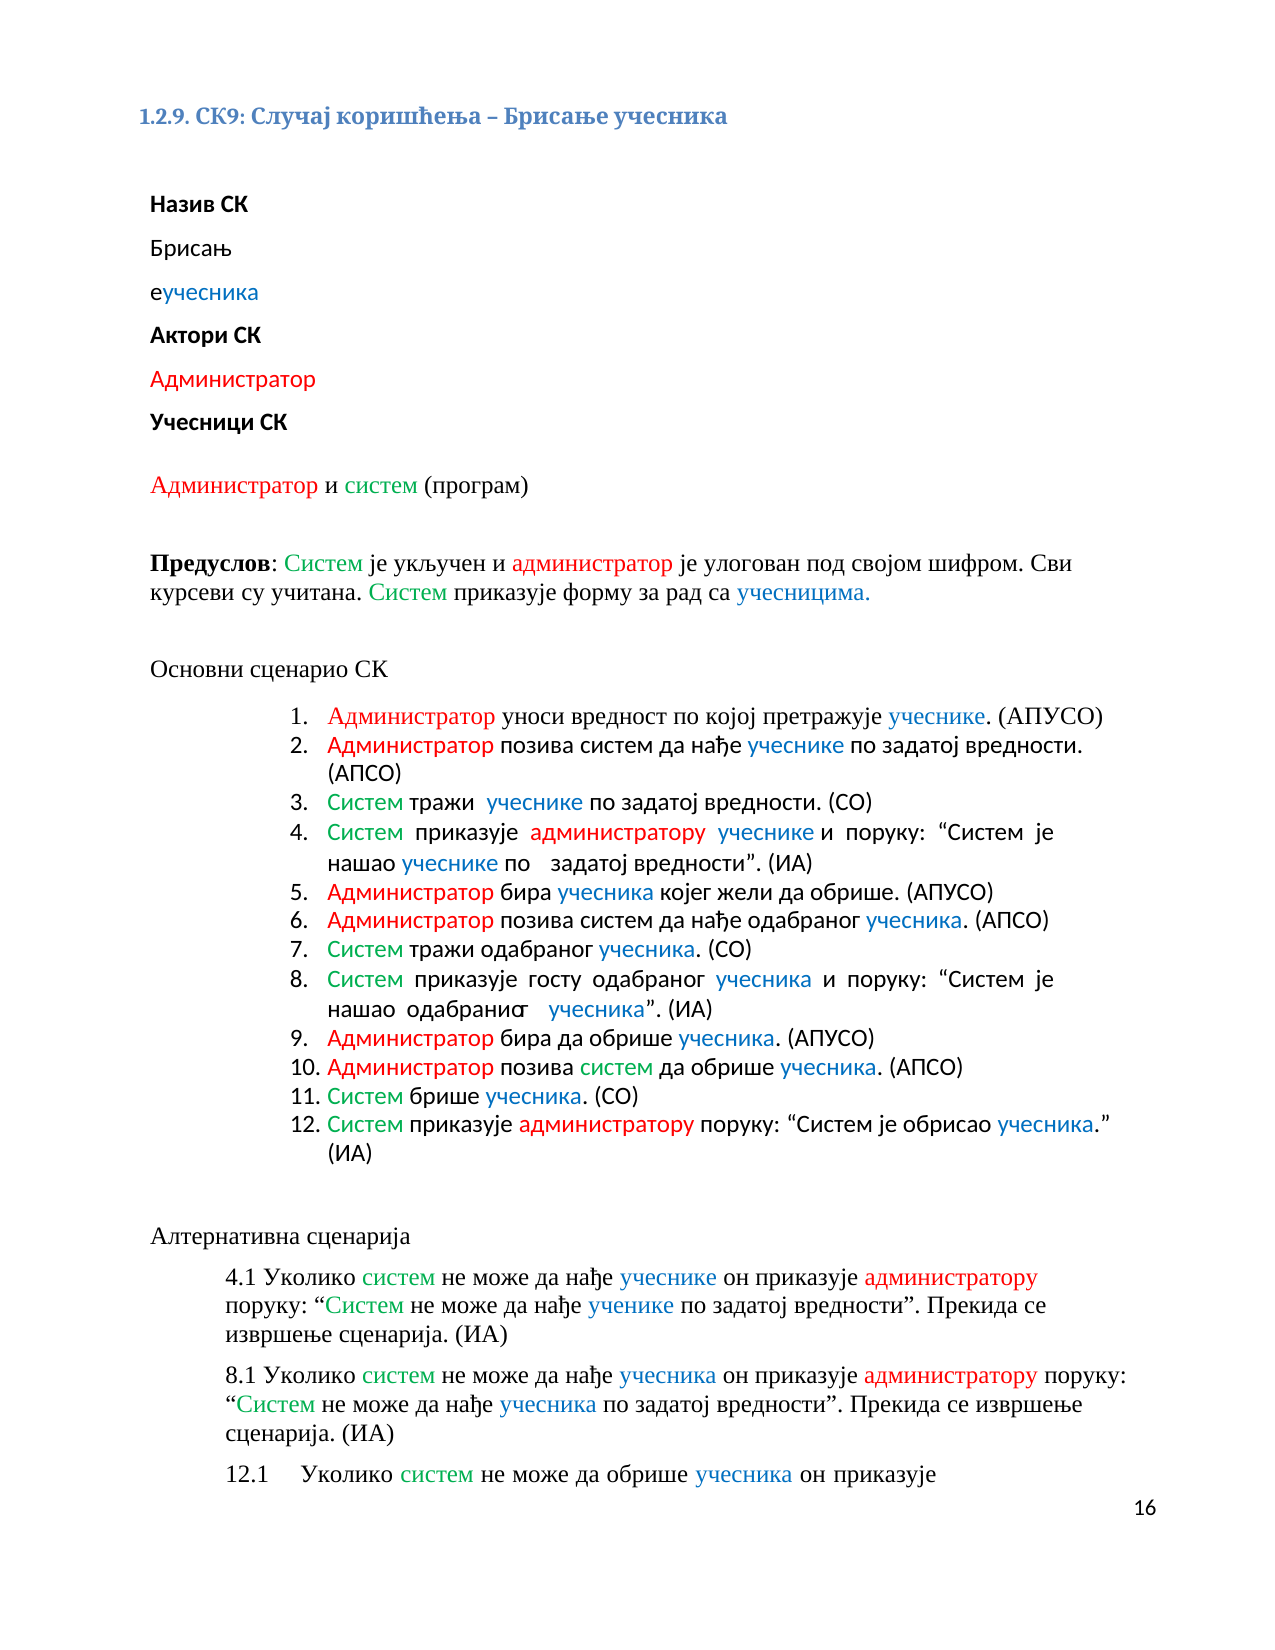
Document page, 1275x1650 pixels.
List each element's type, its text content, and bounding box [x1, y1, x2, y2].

text Назив СК Брисањеучесника Актори СК Администратор Учесници СК [150, 188, 319, 437]
list Систем приказује администратору поруку: “Систем је обрисао учесника.” (ИА) [289, 1110, 1156, 1167]
list Систем тражи учеснике по задатој вредности. (СО) [289, 787, 1156, 816]
list Администратор бира да обрише учесника. (АПУСО) [289, 1024, 1156, 1053]
text 4.1 Уколико систем не може да нађе учеснике он приказује администратору поруку: “Систем не може да нађе ученике по задатој вредности”. Прекида се извршење сценарија. (ИА) [225, 1262, 1078, 1348]
list Систем тражи одабраног учесника. (СО) [289, 934, 1156, 963]
text Алтернативна сценарија [150, 1221, 1156, 1249]
text Предуслов: Систем је укључен и администратор je улогован под својом шифром. Сви курсеви су учитана. Систем приказује форму за рад са учесницима. [150, 548, 1074, 606]
list Администратор позива систем да обрише учесника. (АПСО) [289, 1053, 1156, 1081]
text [225, 1459, 1087, 1488]
list Администратор позива систем да нађе учеснике по задатој вредности. (АПСО) [289, 730, 1156, 787]
text Администратор и систем (програм) [150, 471, 1156, 499]
list Систем приказује госту одабраног учесника и поруку: “Систем је нашао одабраниог учесника”. (ИА) [289, 963, 1125, 1024]
list Администратор позива систем да нађе одабраног учесника. (АПСО) [289, 906, 1156, 934]
list Систем приказује администратору учеснике и поруку: “Систем је нашао учеснике по задатој вредности”. (ИА) [289, 816, 1126, 877]
subtitle 1.2.9. СК9: Случај коришћења – Брисање учесника [139, 104, 1156, 131]
text Основни сценарио СК [150, 654, 1156, 683]
list Систем брише учесника. (СО) [289, 1081, 1156, 1110]
list Администратор бира учесника којег жели да обрише. (АПУСО) [289, 877, 1156, 906]
list Администратор уноси вредност по којој претражује учеснике. (АПУСО) [289, 701, 1156, 730]
text 8.1 Уколико систем не може да нађе учесника он приказује администратору поруку: “Систем не може да нађе учесника по задатој вредности”. Прекида се извршење сценарија. (ИА) [225, 1360, 1127, 1446]
